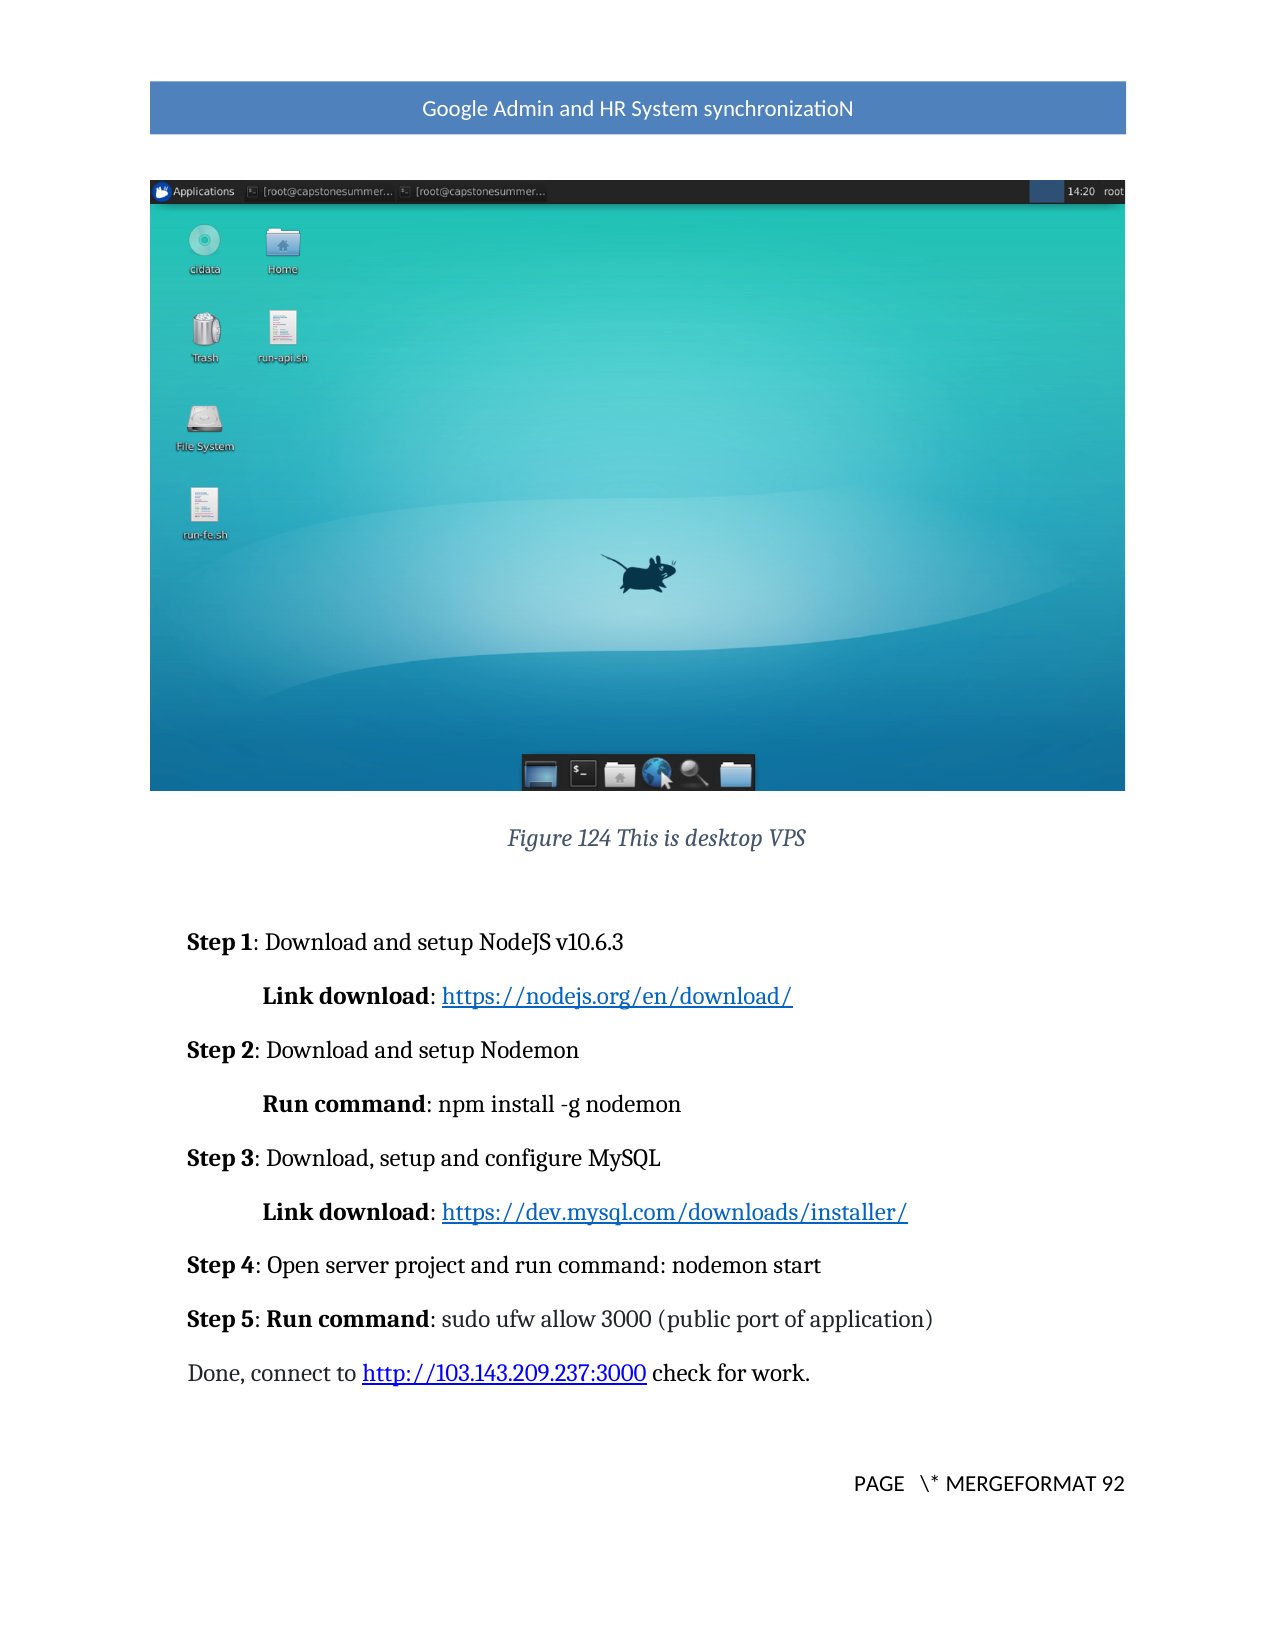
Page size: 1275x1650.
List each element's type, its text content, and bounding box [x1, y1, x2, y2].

picture [150, 180, 1125, 791]
text Step 3: Download, setup and configure MySQL [187, 1144, 1125, 1172]
text Step 1: Download and setup NodeJS v10.6.3 [187, 928, 1125, 957]
text Run command: npm install -g nodemon [187, 1090, 1125, 1119]
text Done, connect to http://103.143.209.237:3000 check for work. [187, 1359, 1125, 1388]
text Step 5: Run command: sudo ufw allow 3000 (public port of application) [187, 1305, 1125, 1334]
text Step 2: Download and setup Nodemon [187, 1036, 1125, 1065]
text Link download: https://nodejs.org/en/download/ [187, 982, 1125, 1011]
text Link download: https://dev.mysql.com/downloads/installer/ [187, 1198, 1125, 1226]
text Step 4: Open server project and run command: nodemon start [187, 1251, 1125, 1280]
